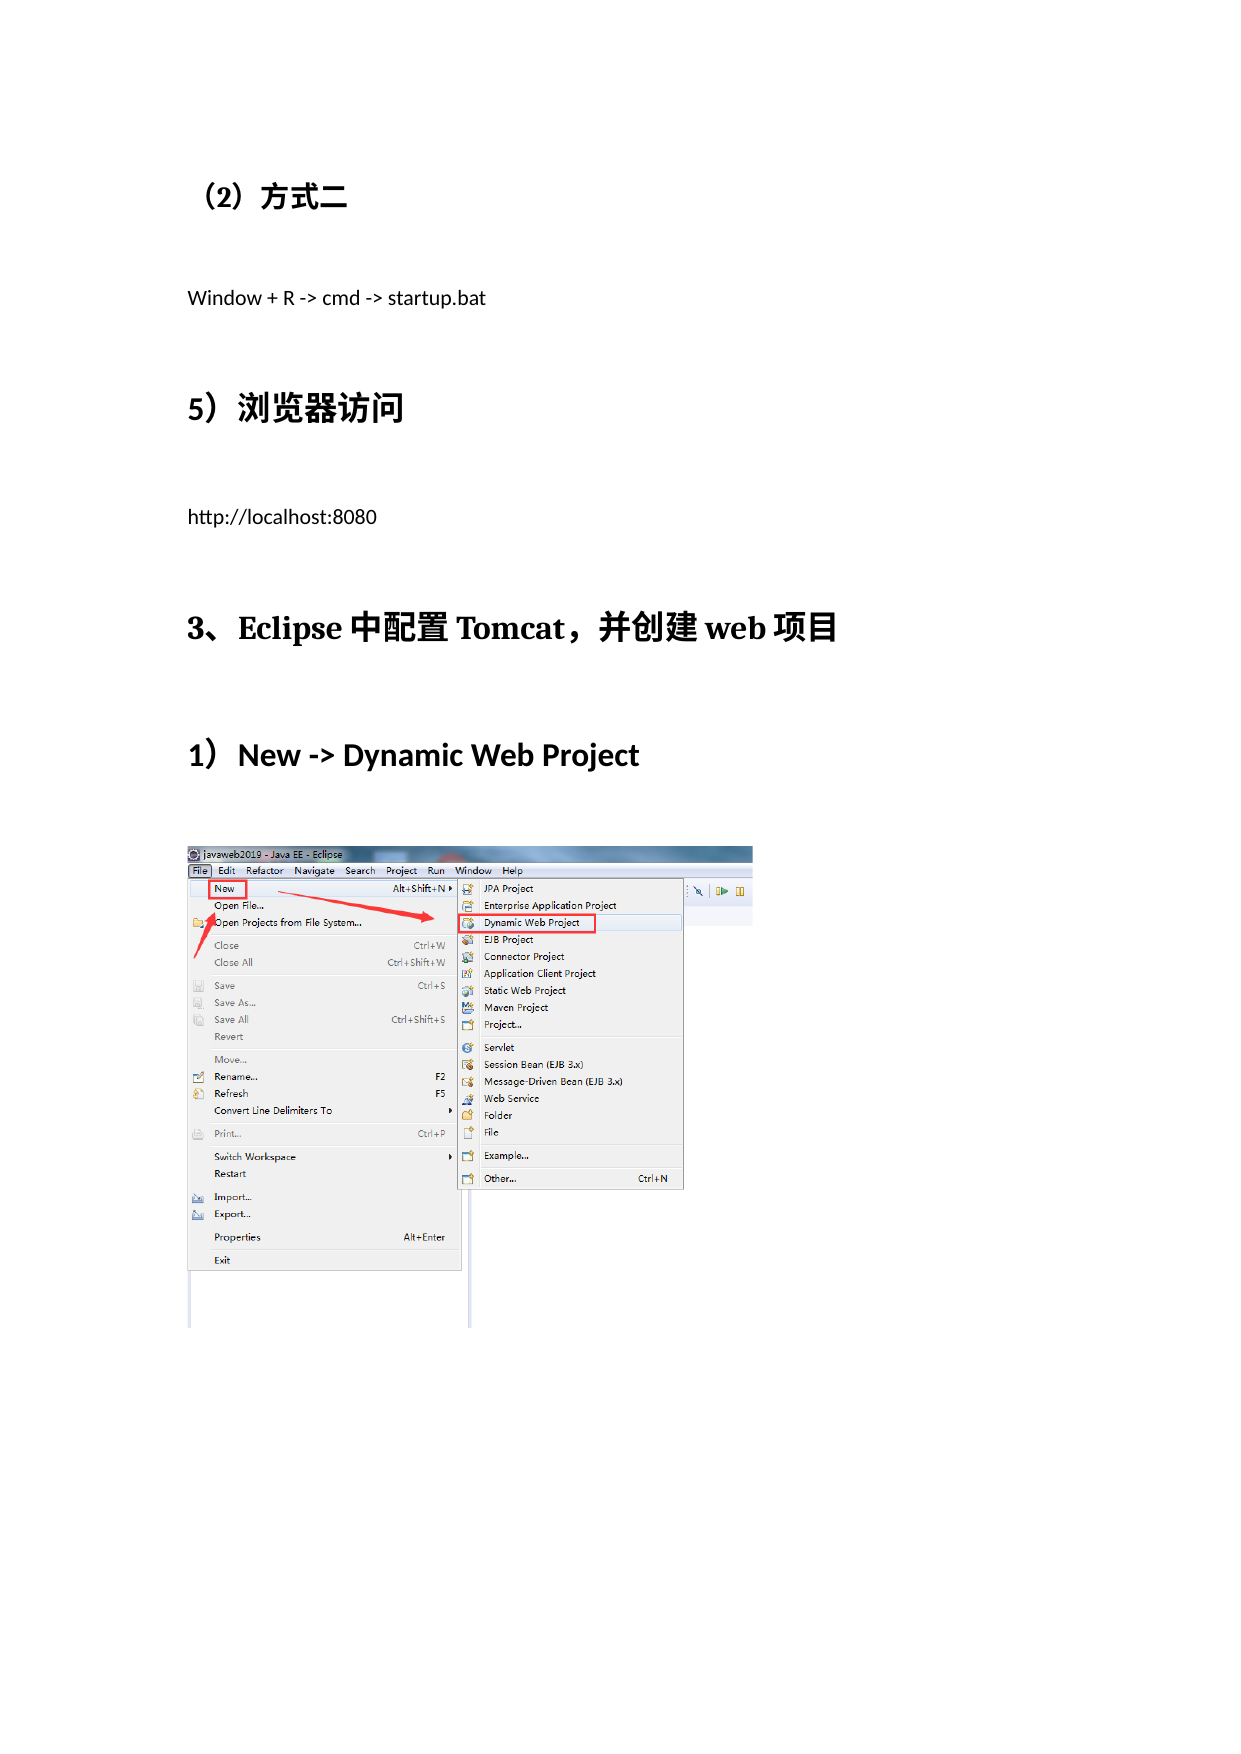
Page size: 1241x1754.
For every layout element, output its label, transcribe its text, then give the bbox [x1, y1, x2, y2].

text http://localhost:8080 [187, 500, 1053, 533]
text Window + R -> cmd -> startup.bat [187, 281, 1053, 313]
subtitle （2）方式二 [187, 162, 1053, 227]
subtitle 1）New -> Dynamic Web Project [187, 719, 1053, 784]
picture [187, 846, 753, 1328]
subtitle 3、Eclipse中配置Tomcat，并创建web项目 [187, 592, 1053, 657]
subtitle 5）浏览器访问 [187, 373, 1053, 438]
